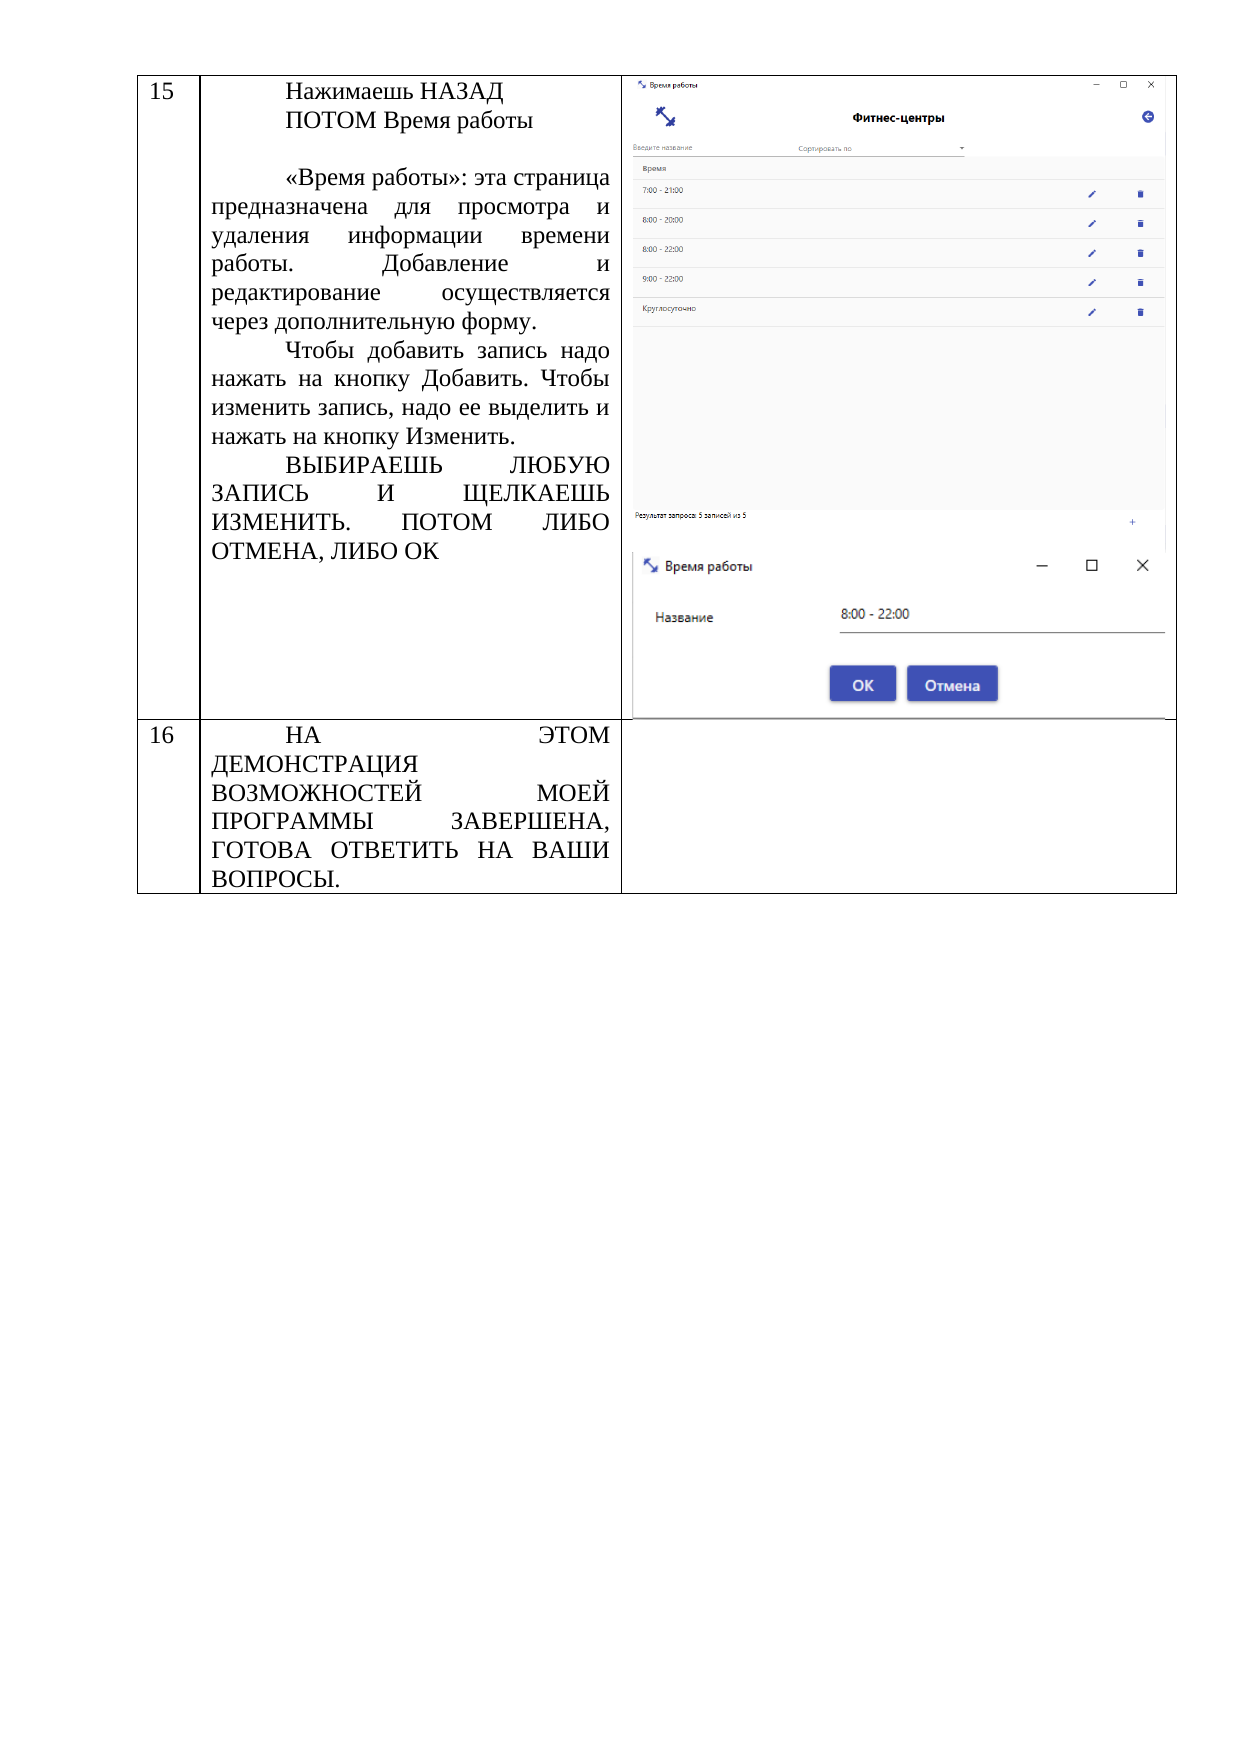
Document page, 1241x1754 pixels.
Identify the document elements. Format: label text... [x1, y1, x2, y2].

table_cell [622, 76, 632, 719]
table_cell [622, 720, 1176, 893]
table_cell [1166, 76, 1176, 719]
table_cell 15 [138, 76, 199, 719]
table_cell НА ЭТОМ ДЕМОНСТРАЦИЯ ВОЗМОЖНОСТЕЙ МОЕЙ ПРОГРАММЫ ЗАВЕРШЕНА, ГОТОВА ОТВЕТИТЬ НА ВАШИ ВОПРОСЫ. [201, 720, 621, 893]
table_cell 16 [138, 720, 199, 893]
picture [632, 76, 1166, 720]
table_cell Нажимаешь НАЗАД ПОТОМ Время работы «Время работы»: эта страница предназначена для просмотра и удаления информации времени работы. Добавление и редактирование осуществляется через дополнительную форму. Чтобы добавить запись надо нажать на кнопку Добавить. Чтобы изменить запись, надо ее выделить и нажать на кнопку Изменить. ВЫБИРАЕШЬ ЛЮБУЮ ЗАПИСЬ И ЩЕЛКАЕШЬ ИЗМЕНИТЬ. ПОТОМ ЛИБО ОТМЕНА, ЛИБО ОК [201, 76, 621, 719]
